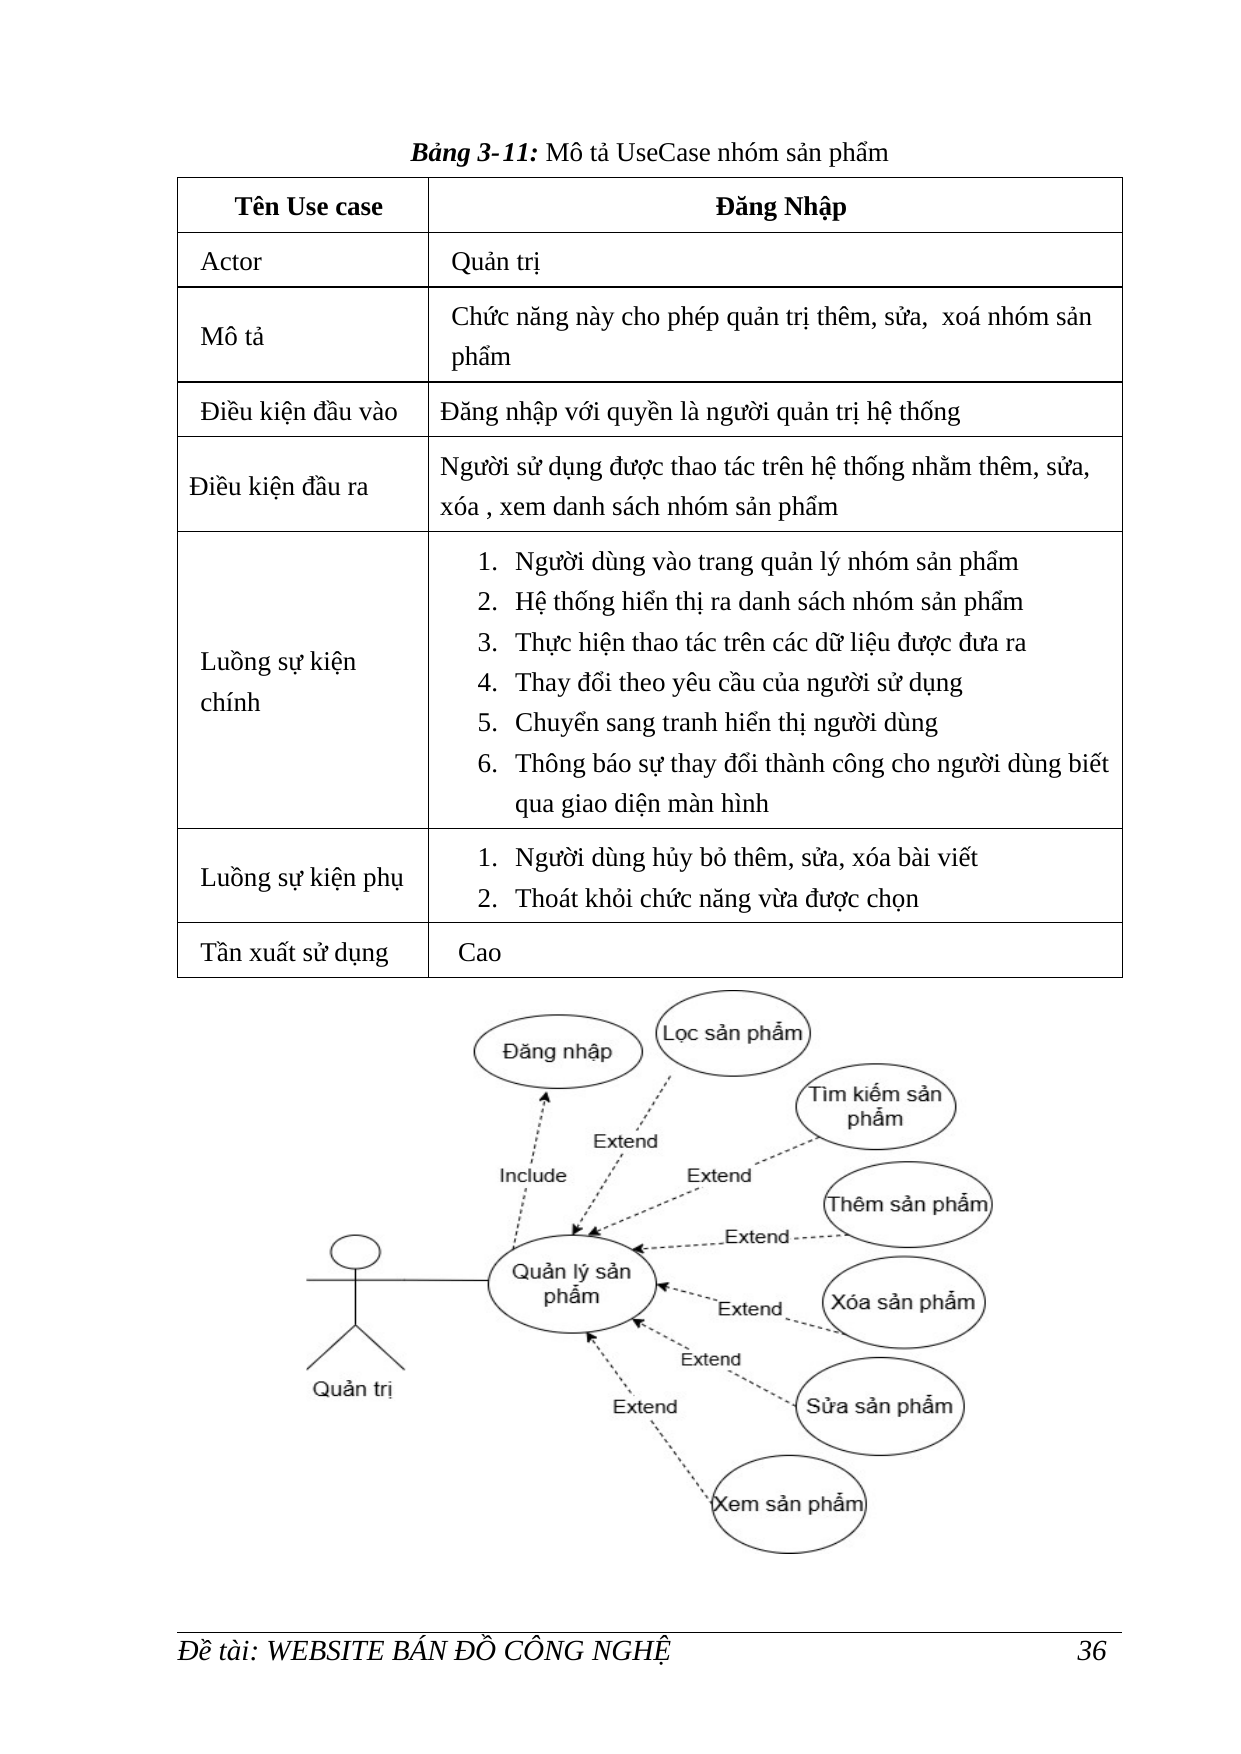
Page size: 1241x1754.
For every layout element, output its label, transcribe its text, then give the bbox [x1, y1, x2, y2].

table_cell Người dùng hủy bỏ thêm, sửa, xóa bài viết Thoát khỏi chức năng vừa được chọn [429, 829, 1122, 922]
table_header Đăng Nhập [429, 178, 1122, 232]
table_cell Actor [178, 233, 428, 286]
table_cell Chức năng này cho phép quản trị thêm, sửa, xoá nhóm sản phẩm [429, 288, 1122, 381]
table_cell Tần xuất sử dụng [178, 923, 428, 977]
picture [306, 990, 993, 1554]
table_cell Người dùng vào trang quản lý nhóm sản phẩm Hệ thống hiển thị ra danh sách nhóm sản phẩm Thực hiện thao tác trên các dữ liệu được đưa ra Thay đổi theo yêu cầu của người sử dụng Chuyển sang tranh hiển thị người dùng Thông báo sự thay đổi thành công cho người dùng biết qua giao diện màn hình [429, 532, 1122, 828]
table_cell Luồng sự kiện phụ [178, 829, 428, 922]
table_cell Luồng sự kiện chính [178, 532, 428, 828]
table_cell Quản trị [429, 233, 1122, 286]
table_cell Mô tả [178, 288, 428, 381]
table_header Tên Use case [178, 178, 428, 232]
table_cell Cao [429, 923, 1122, 977]
table_cell Đăng nhập với quyền là người quản trị hệ thống [429, 383, 1122, 436]
table_cell Người sử dụng được thao tác trên hệ thống nhằm thêm, sửa, xóa , xem danh sách nhóm sản phẩm [429, 437, 1122, 531]
table_cell Điều kiện đầu vào [178, 383, 428, 436]
table_cell Điều kiện đầu ra [178, 437, 428, 531]
